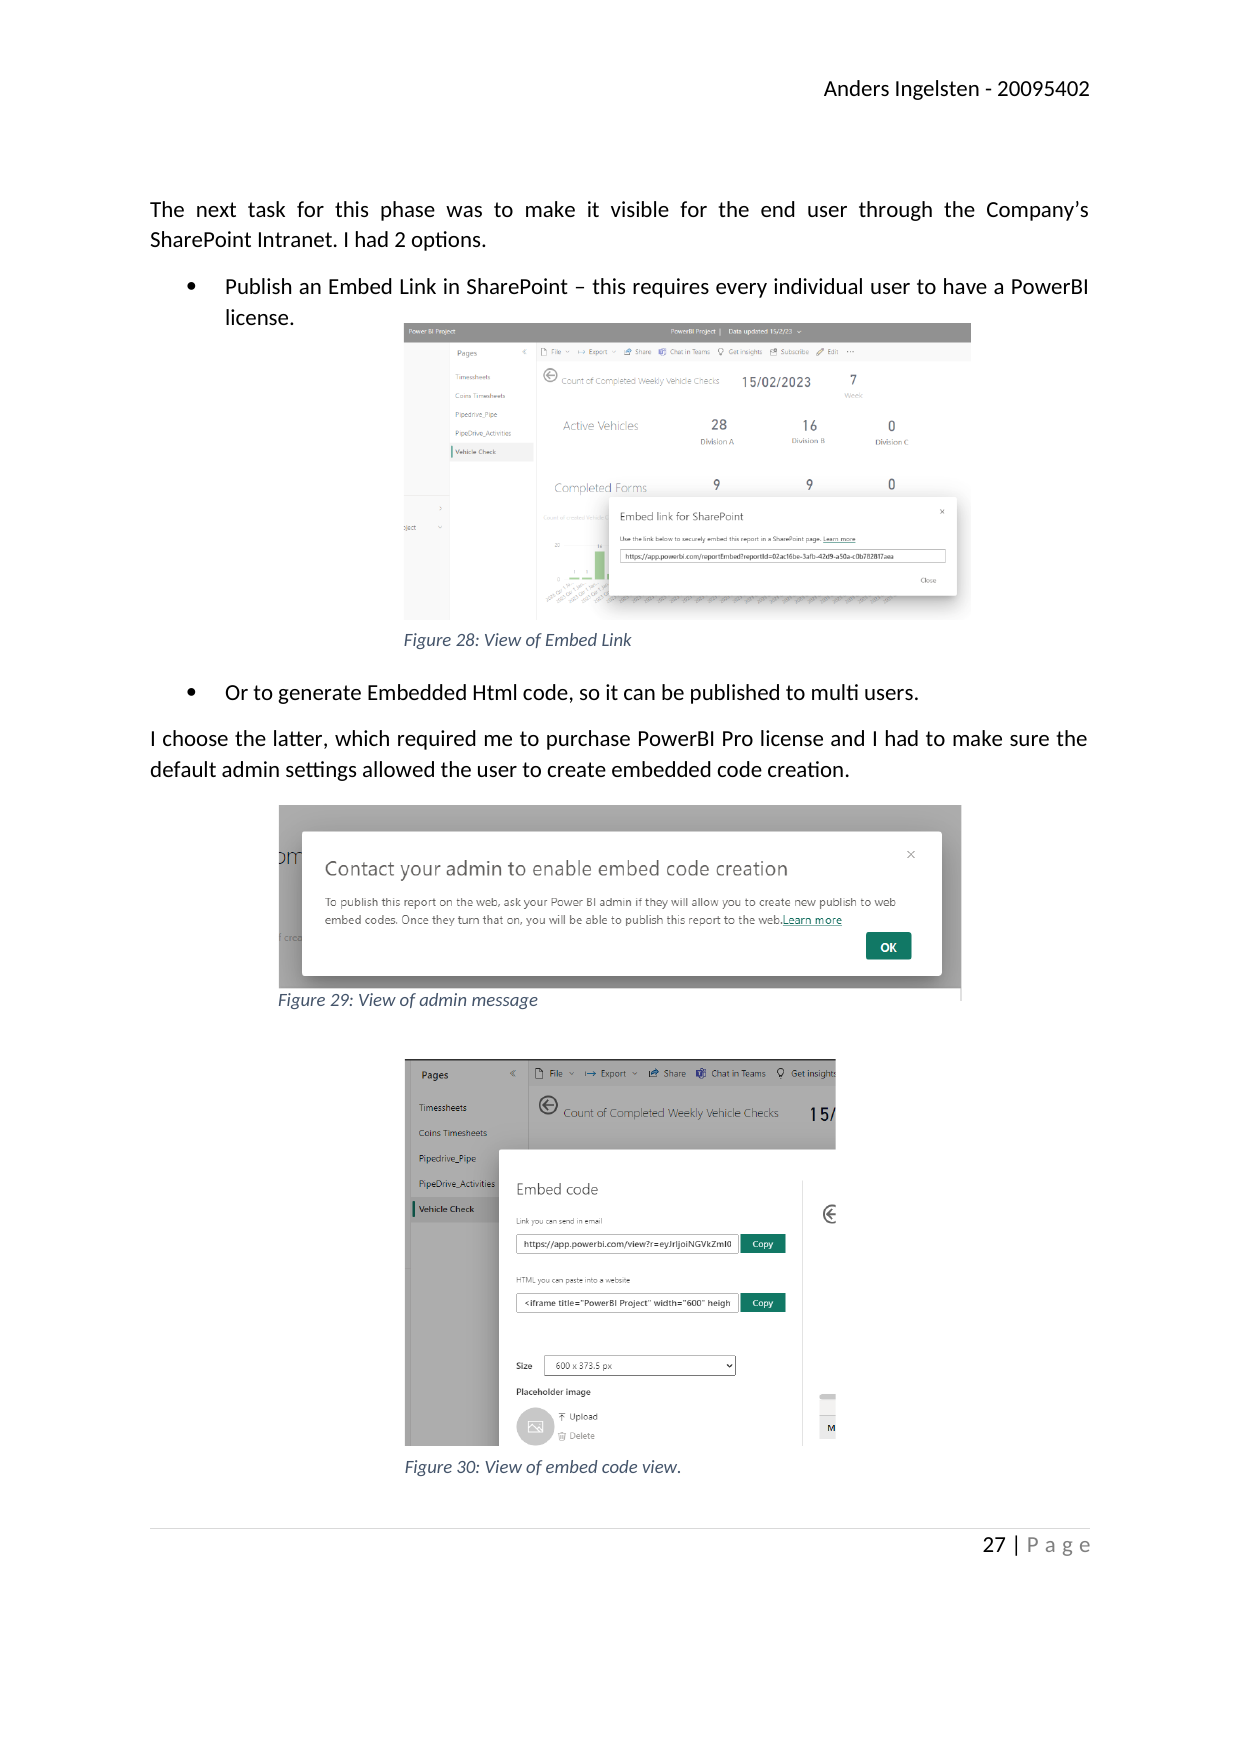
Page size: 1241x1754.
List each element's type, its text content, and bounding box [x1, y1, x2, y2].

picture [403, 323, 971, 620]
list Or to generate Embedded Html code, so it can be published to multi users. [187, 678, 1090, 706]
list Publish an Embed Link in SharePoint – this requires every individual user to have a PowerBI license. [187, 272, 1090, 331]
picture [404, 1059, 836, 1446]
picture [278, 805, 962, 1001]
text I choose the latter, which required me to purchase PowerBI Pro license and I had to make sure the default admin settings allowed the user to create embedded code creation. [150, 724, 1090, 783]
text The next task for this phase was to make it visible for the end user through the Company’s SharePoint Intranet. I had 2 options. [150, 195, 1090, 254]
